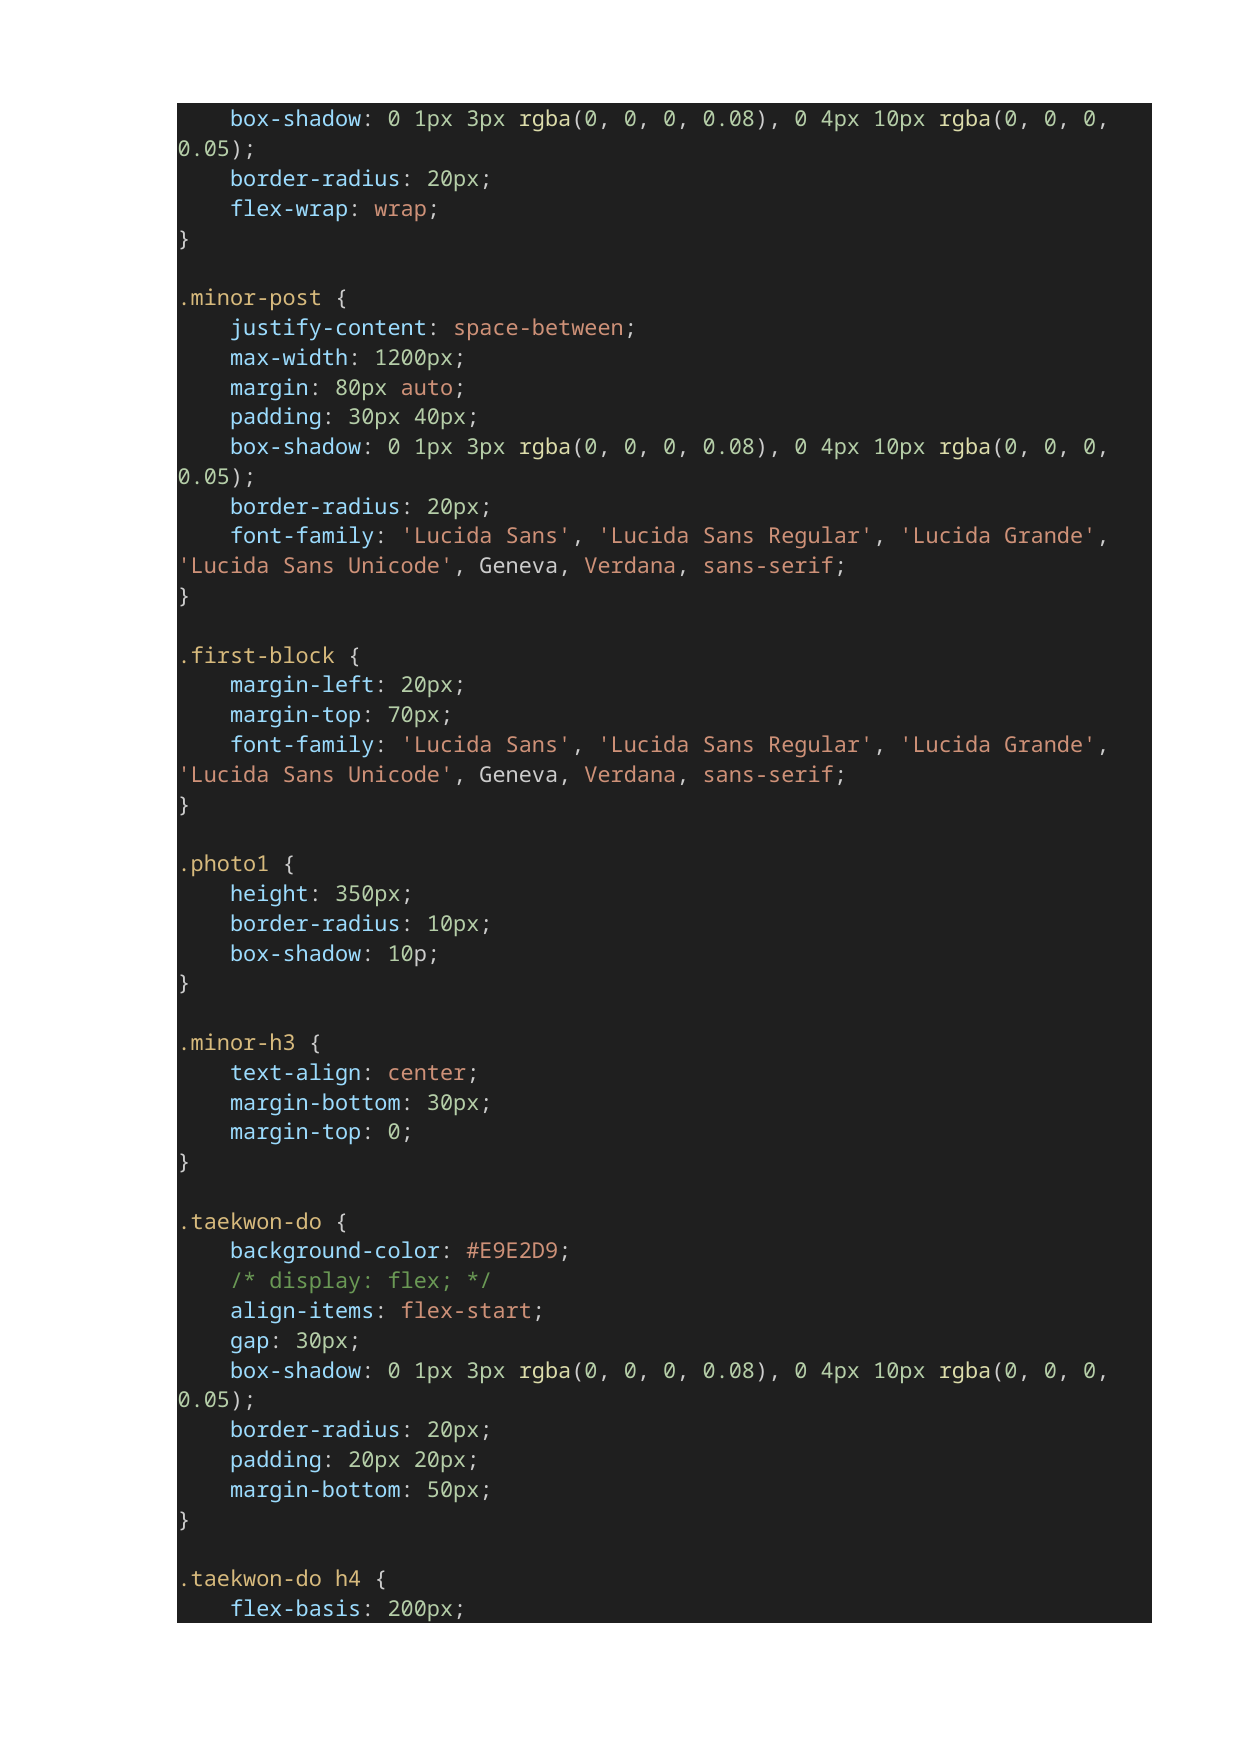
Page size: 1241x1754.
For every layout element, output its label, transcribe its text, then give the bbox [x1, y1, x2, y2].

text } [177, 789, 1152, 818]
text } [177, 1146, 1152, 1176]
text .photo1 { [177, 848, 1152, 878]
text .taekwon-do h4 { [177, 1563, 1152, 1593]
text } [177, 223, 1152, 252]
text .minor-post { [177, 282, 1152, 312]
text padding: 30px 40px; [177, 401, 1152, 431]
text margin-bottom: 30px; [177, 1087, 1152, 1116]
text flex-wrap: wrap; [177, 193, 1152, 223]
text .minor-h3 { [177, 1027, 1152, 1057]
text margin: 80px auto; [177, 372, 1152, 401]
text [177, 1355, 1152, 1414]
text font-family: 'Lucida Sans', 'Lucida Sans Regular', 'Lucida Grande', 'Lucida Sans Unicode', Geneva, Verdana, sans-serif; [177, 729, 1152, 789]
text } [177, 967, 1152, 997]
text box-shadow: 0 1px 3px rgba(0, 0, 0, 0.08), 0 4px 10px rgba(0, 0, 0, 0.05); [177, 431, 1152, 491]
text max-width: 1200px; [177, 342, 1152, 372]
text margin-bottom: 50px; [177, 1474, 1152, 1504]
text } [177, 580, 1152, 610]
text justify-content: space-between; [177, 312, 1152, 342]
text border-radius: 10px; [177, 908, 1152, 938]
text align-items: flex-start; [177, 1295, 1152, 1325]
text border-radius: 20px; [177, 163, 1152, 193]
text text-align: center; [177, 1057, 1152, 1087]
text margin-left: 20px; [177, 669, 1152, 699]
text height: 350px; [177, 878, 1152, 908]
text .first-block { [177, 640, 1152, 669]
text border-radius: 20px; [177, 491, 1152, 521]
text background-color: #E9E2D9; [177, 1236, 1152, 1265]
text } [177, 1504, 1152, 1533]
text margin-top: 70px; [177, 699, 1152, 729]
text /* display: flex; */ [177, 1265, 1152, 1295]
text box-shadow: 10p; [177, 938, 1152, 967]
text .taekwon-do { [177, 1206, 1152, 1236]
text flex-basis: 200px; [177, 1593, 1152, 1623]
text margin-top: 0; [177, 1116, 1152, 1146]
text border-radius: 20px; [177, 1414, 1152, 1444]
text box-shadow: 0 1px 3px rgba(0, 0, 0, 0.08), 0 4px 10px rgba(0, 0, 0, 0.05); [177, 103, 1152, 163]
text gap: 30px; [177, 1325, 1152, 1355]
text padding: 20px 20px; [177, 1444, 1152, 1474]
text font-family: 'Lucida Sans', 'Lucida Sans Regular', 'Lucida Grande', 'Lucida Sans Unicode', Geneva, Verdana, sans-serif; [177, 521, 1152, 580]
